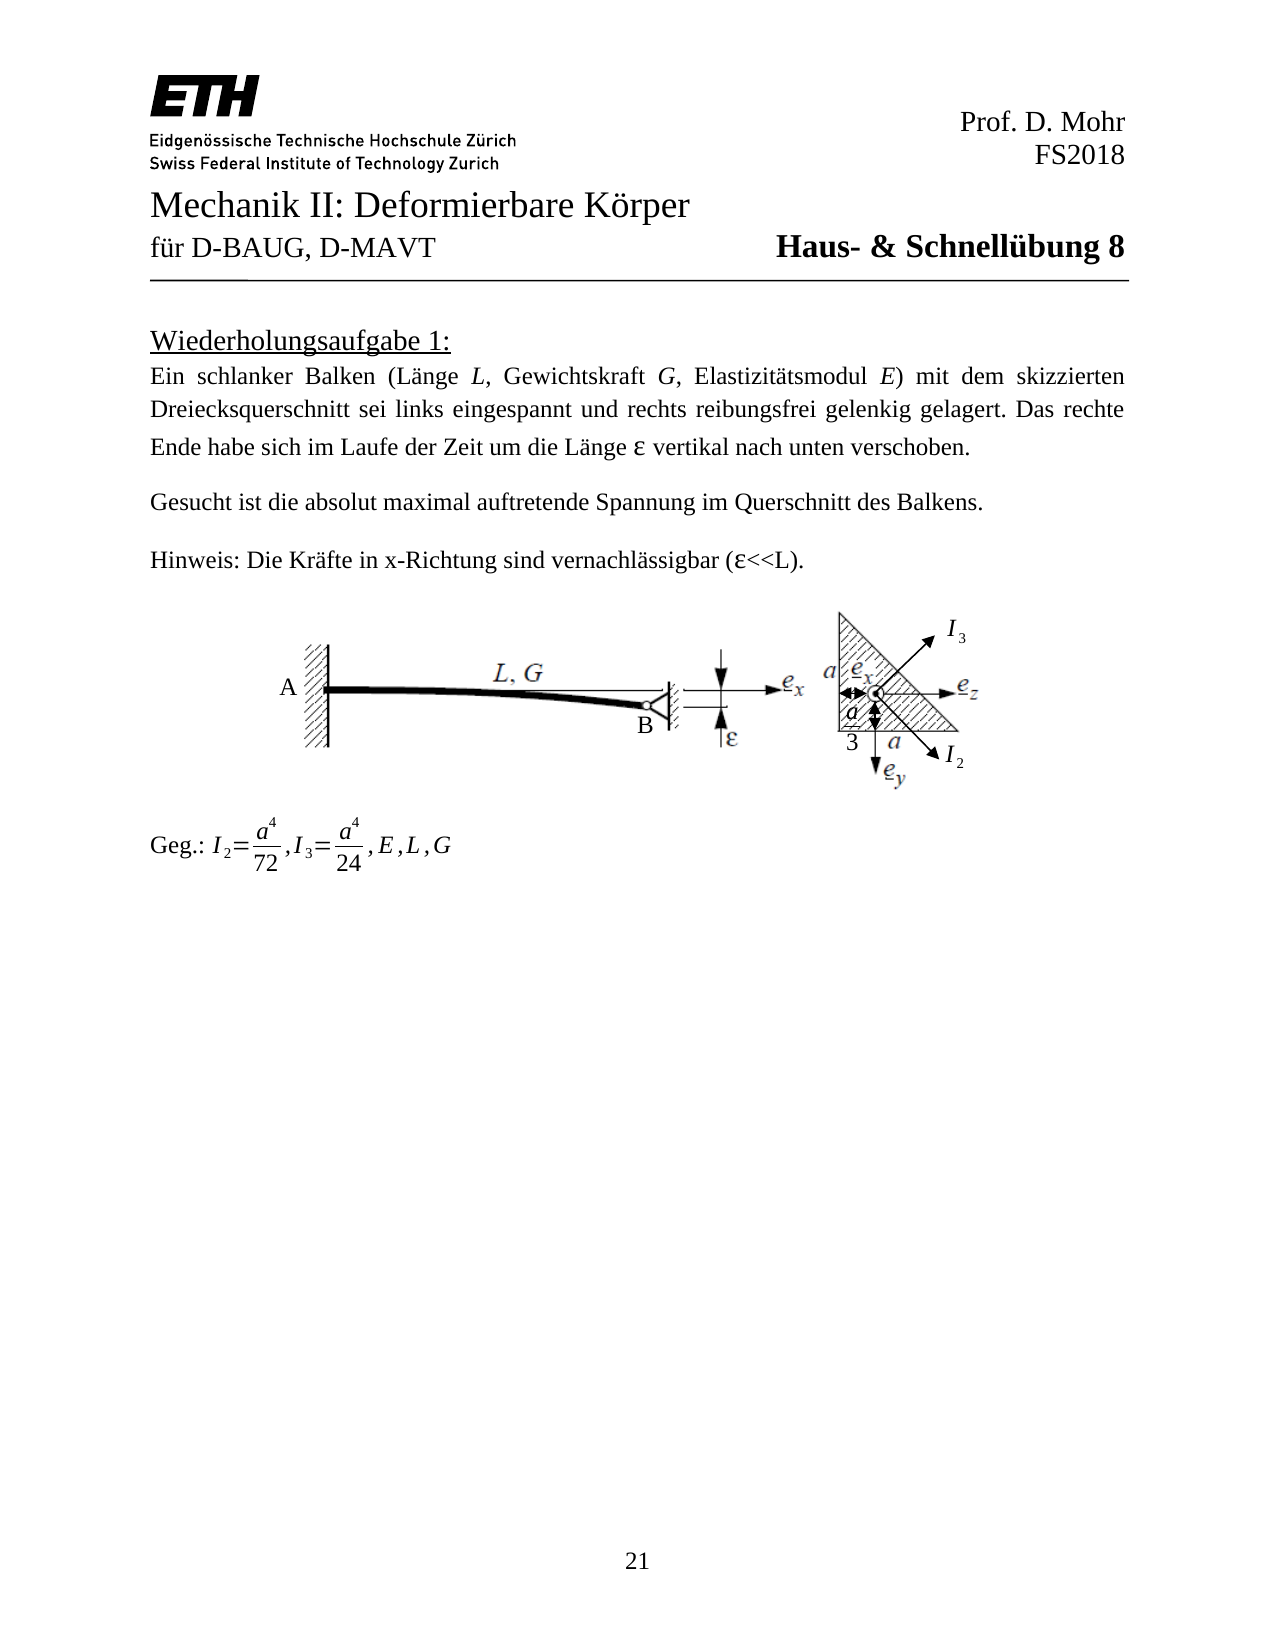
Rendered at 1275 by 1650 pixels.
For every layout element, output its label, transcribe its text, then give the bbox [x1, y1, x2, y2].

text Gesucht ist die absolut maximal auftretende Spannung im Querschnitt des Balkens. [150, 487, 1125, 516]
subtitle Wiederholungsaufgabe 1: [150, 323, 1125, 356]
text Geg.: [150, 813, 1125, 876]
text Ein schlanker Balken (Länge L, Gewichtskraft G, Elastizitätsmodul E) mit dem skizzierten Dreiecksquerschnitt sei links eingespannt und rechts reibungsfrei gelenkig gelagert. Das rechte Ende habe sich im Laufe der Zeit um die Länge ɛ vertikal nach unten verschoben. [150, 361, 1125, 462]
text Hinweis: Die Kräfte in x-Richtung sind vernachlässigbar (ɛ<<L). [150, 541, 1125, 575]
picture [288, 600, 987, 801]
